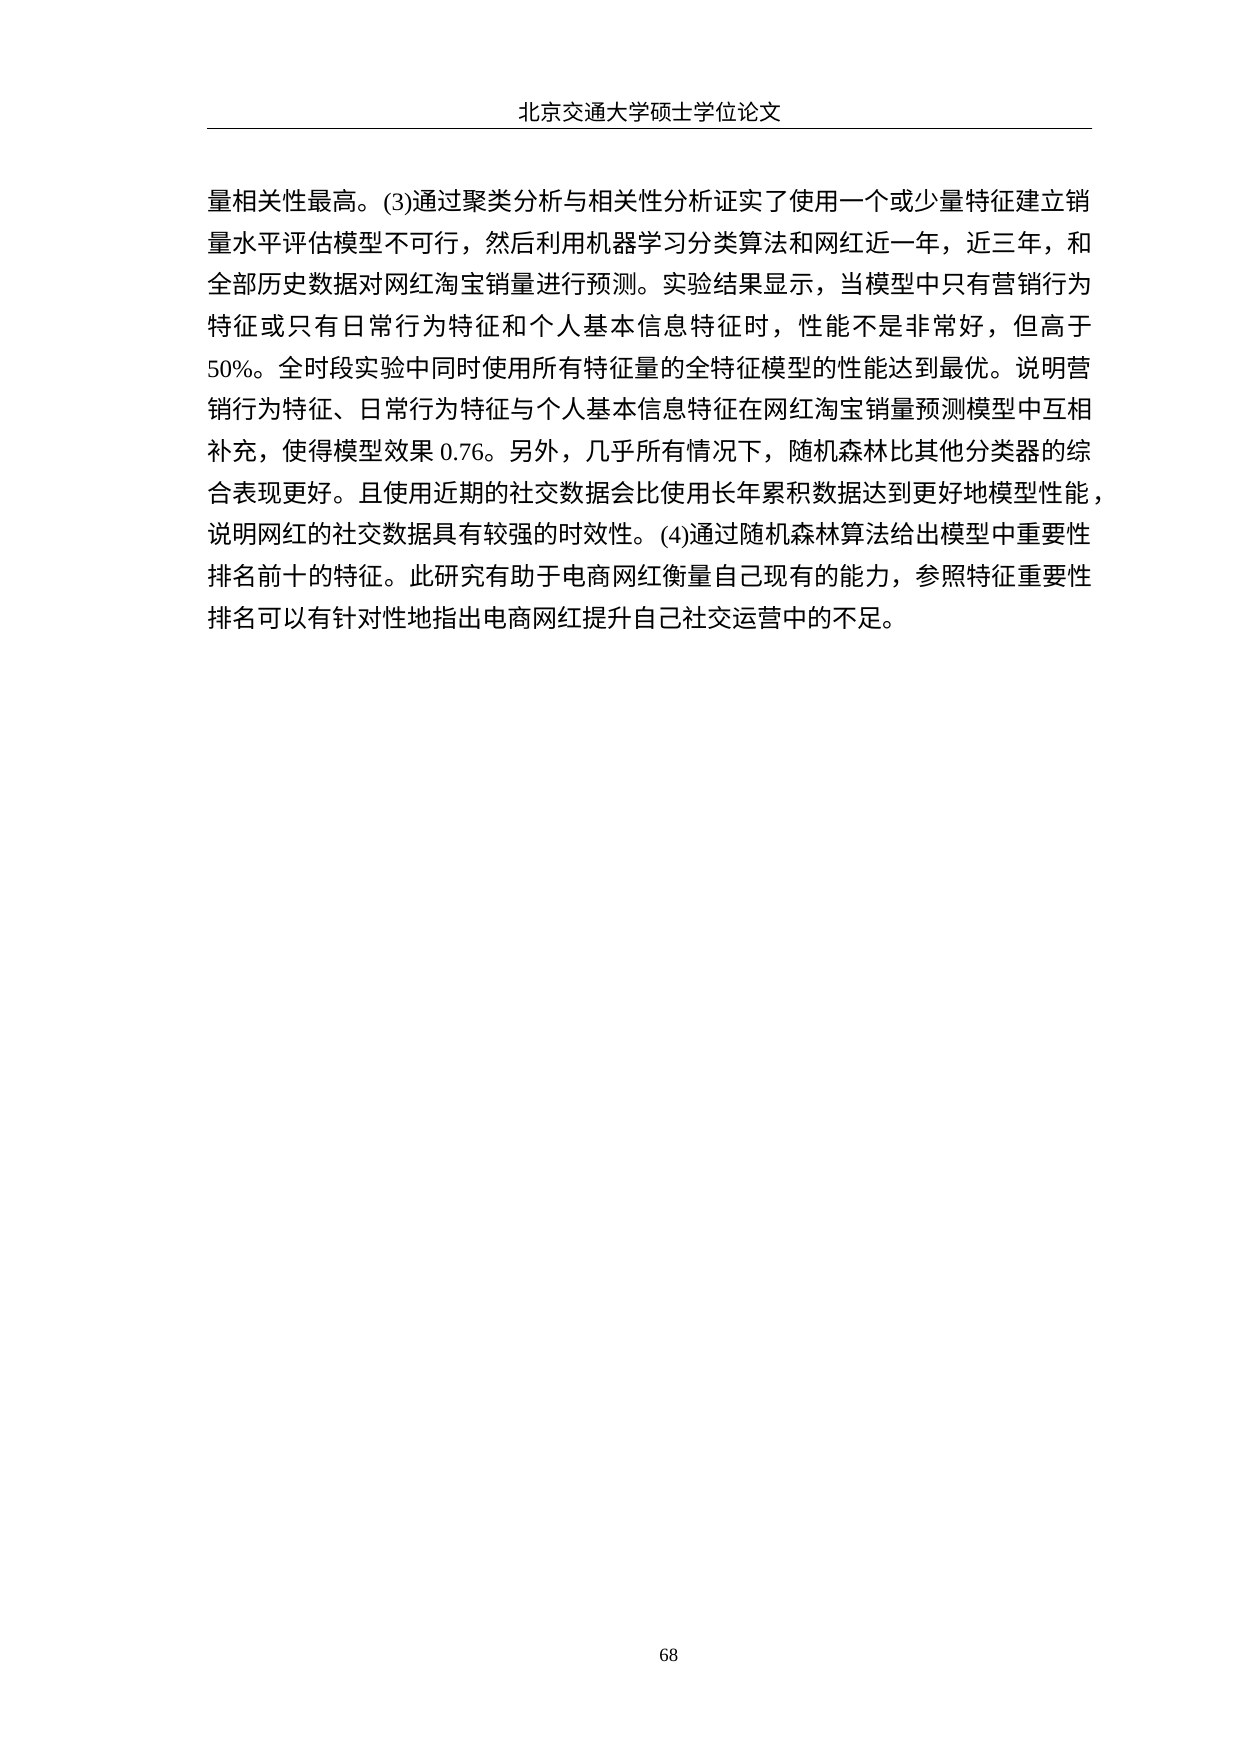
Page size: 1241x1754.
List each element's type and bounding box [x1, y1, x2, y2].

text [207, 177, 1092, 636]
